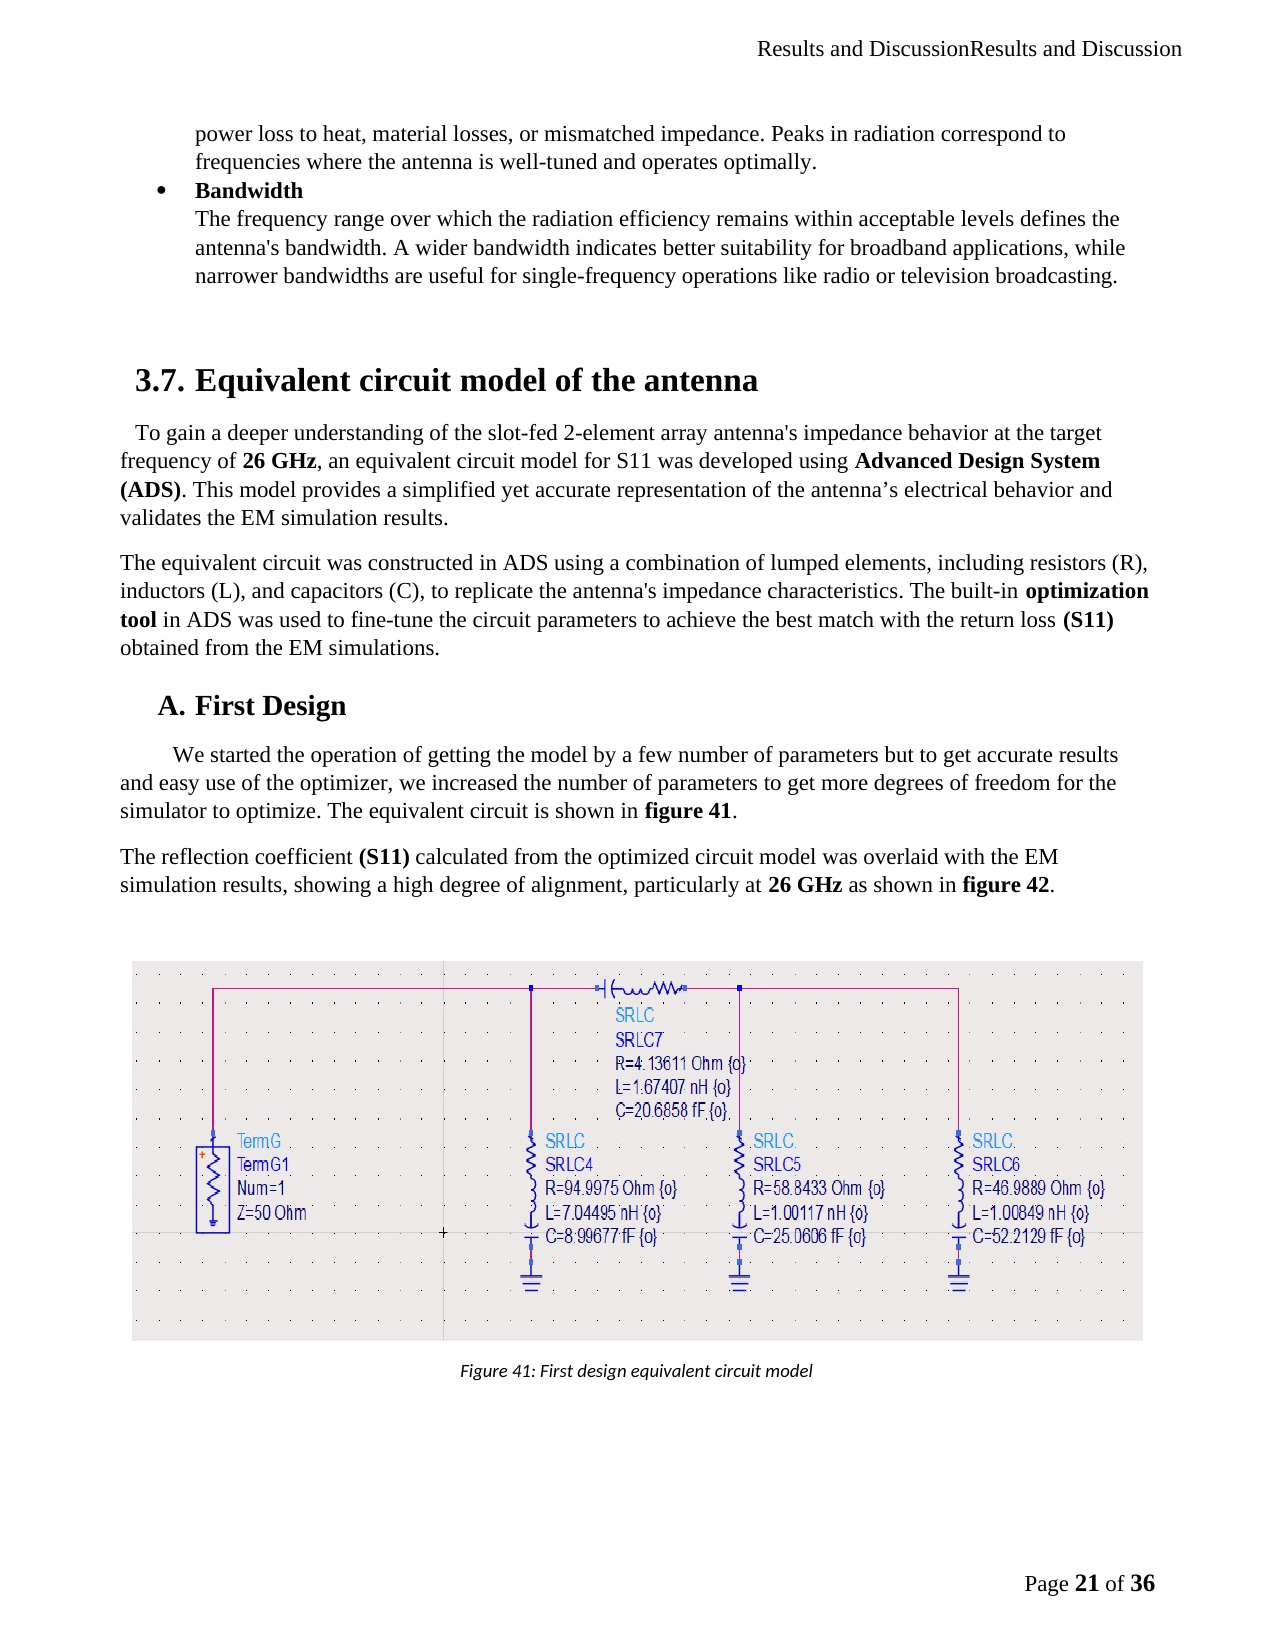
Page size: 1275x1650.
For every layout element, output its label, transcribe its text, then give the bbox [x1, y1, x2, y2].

text The reflection coefficient (S11) calculated from the optimized circuit model was overlaid with the EM simulation results, showing a high degree of alignment, particularly at 26 GHz as shown in figure 42. [120, 843, 1155, 897]
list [157, 120, 1155, 175]
text Figure 41: First design equivalent circuit model [120, 1359, 1155, 1382]
subtitle Equivalent circuit model of the antenna [135, 361, 1155, 399]
text We started the operation of getting the model by a few number of parameters but to get accurate results and easy use of the optimizer, we increased the number of parameters to get more degrees of freedom for the simulator to optimize. The equivalent circuit is shown in figure 41. [120, 741, 1155, 824]
list Bandwidth The frequency range over which the radiation efficiency remains within acceptable levels defines the antenna's bandwidth. A wider bandwidth indicates better suitability for broadband applications, while narrower bandwidths are useful for single-frequency operations like radio or television broadcasting. [157, 177, 1155, 288]
text To gain a deeper understanding of the slot-fed 2-element array antenna's impedance behavior at the target frequency of 26 GHz, an equivalent circuit model for S11 was developed using Advanced Design System (ADS). This model provides a simplified yet accurate representation of the antenna’s electrical behavior and validates the EM simulation results. [120, 419, 1155, 530]
picture [132, 961, 1144, 1341]
text The equivalent circuit was constructed in ADS using a combination of lumped elements, including resistors (R), inductors (L), and capacitors (C), to replicate the antenna's impedance characteristics. The built-in optimization tool in ADS was used to fine-tune the circuit parameters to achieve the best match with the return loss (S11) obtained from the EM simulations. [120, 549, 1155, 661]
subtitle First Design [157, 688, 1155, 721]
